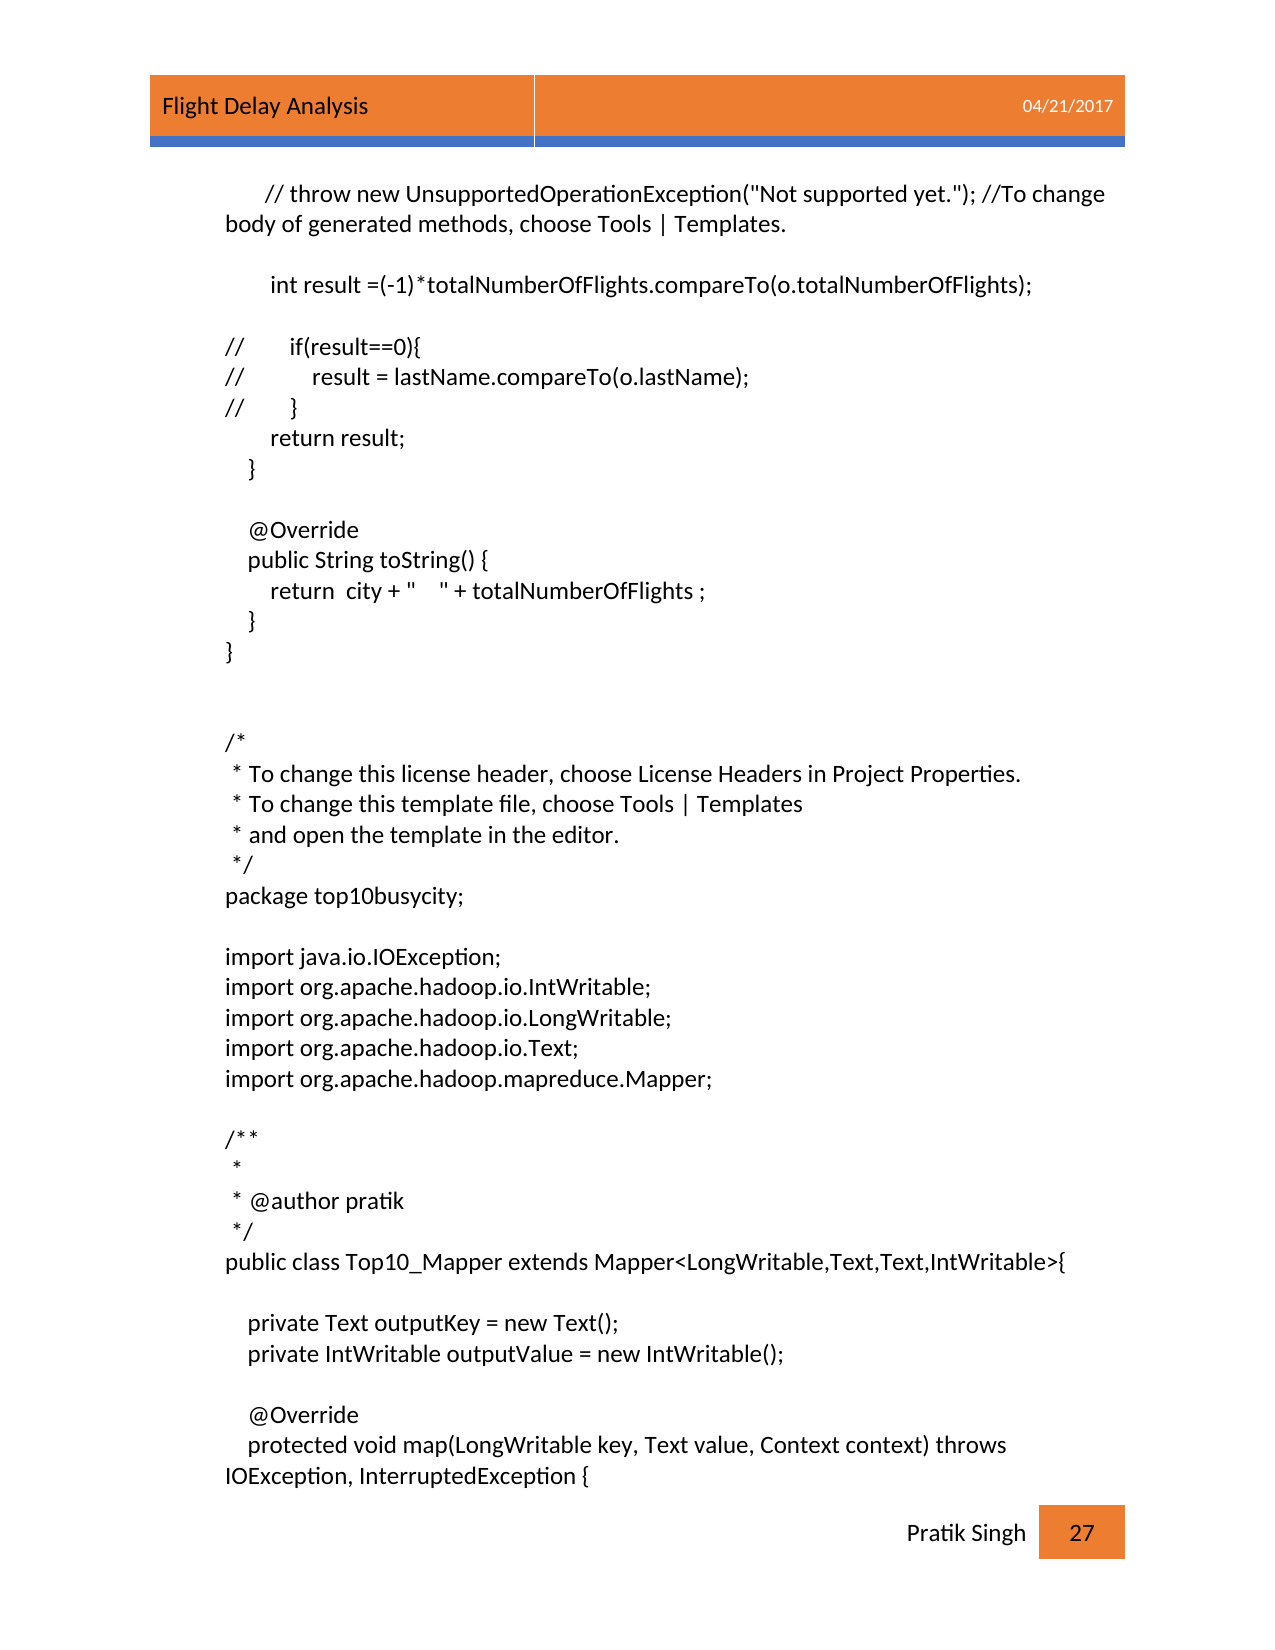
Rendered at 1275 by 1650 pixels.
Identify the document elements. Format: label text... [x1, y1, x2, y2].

list */ [225, 849, 1125, 880]
list /* [225, 727, 1125, 758]
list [225, 178, 1125, 239]
list // } [225, 392, 1125, 422]
list } [225, 636, 1125, 666]
list private IntWritable outputValue = new IntWritable(); [225, 1338, 1125, 1368]
list import java.io.IOException; [225, 941, 1125, 972]
list } [225, 453, 1125, 483]
list import org.apache.hadoop.io.Text; [225, 1033, 1125, 1063]
list */ [225, 1216, 1125, 1246]
list * @author pratik [225, 1185, 1125, 1216]
list public class Top10_Mapper extends Mapper<LongWritable,Text,Text,IntWritable>{ [225, 1246, 1125, 1277]
list private Text outputKey = new Text(); [225, 1307, 1125, 1338]
list * [225, 1155, 1125, 1185]
list import org.apache.hadoop.mapreduce.Mapper; [225, 1063, 1125, 1094]
list // result = lastName.compareTo(o.lastName); [225, 361, 1125, 392]
list @Override [225, 1399, 1125, 1429]
list * To change this template file, choose Tools | Templates [225, 788, 1125, 819]
list import org.apache.hadoop.io.IntWritable; [225, 972, 1125, 1002]
list * and open the template in the editor. [225, 819, 1125, 849]
list * To change this license header, choose License Headers in Project Properties. [225, 758, 1125, 788]
list return city + " " + totalNumberOfFlights ; [225, 575, 1125, 605]
list public String toString() { [225, 544, 1125, 575]
list } [225, 605, 1125, 636]
list return result; [225, 422, 1125, 453]
list int result =(-1)*totalNumberOfFlights.compareTo(o.totalNumberOfFlights); [225, 269, 1125, 300]
list import org.apache.hadoop.io.LongWritable; [225, 1002, 1125, 1033]
list package top10busycity; [225, 880, 1125, 911]
list protected void map(LongWritable key, Text value, Context context) throws IOException, InterruptedException { [225, 1429, 1125, 1490]
list /** [225, 1124, 1125, 1155]
list @Override [225, 514, 1125, 544]
list // if(result==0){ [225, 331, 1125, 361]
